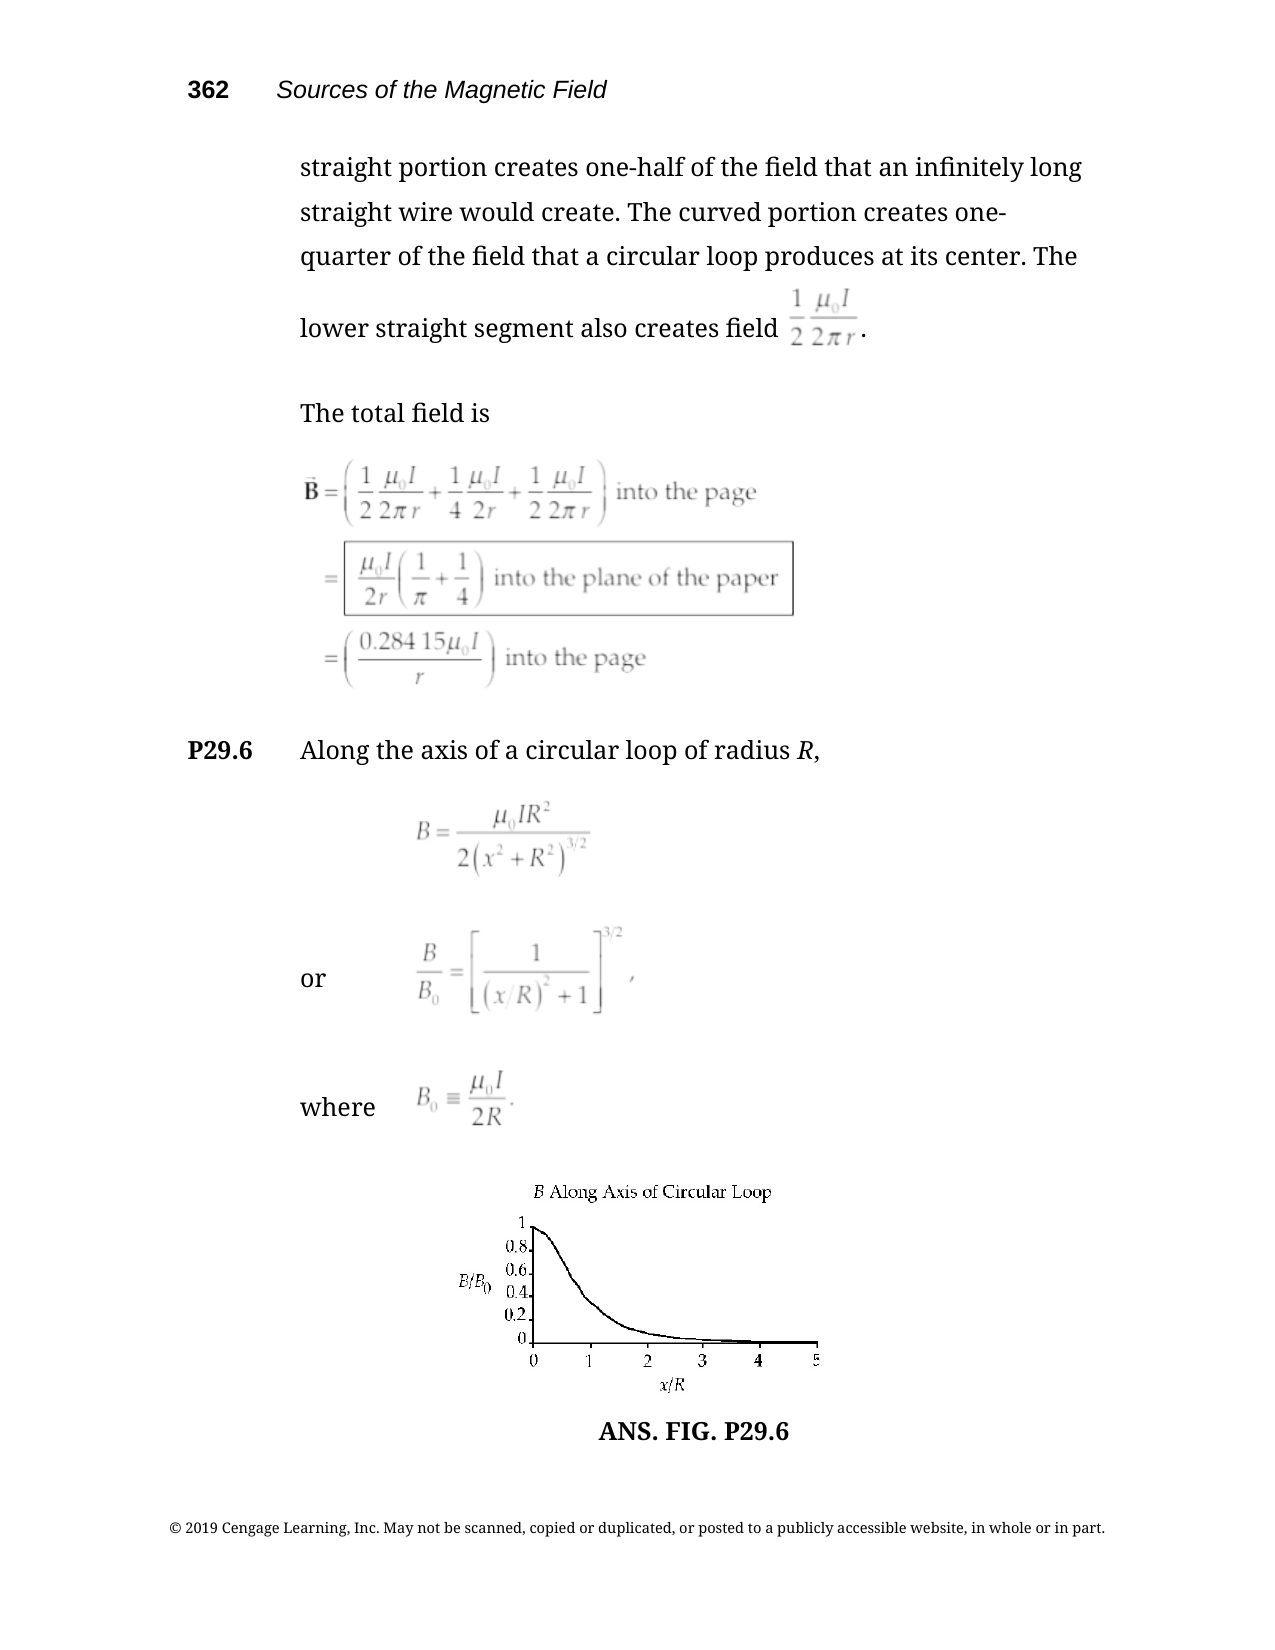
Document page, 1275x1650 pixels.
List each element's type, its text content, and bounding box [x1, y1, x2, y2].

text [187, 150, 1087, 373]
text where [187, 1064, 1087, 1149]
picture [455, 1178, 820, 1397]
text P29.6 Along the axis of a circular loop of radius R, [187, 732, 1087, 766]
text The total field is [187, 396, 1087, 430]
text or [187, 921, 1087, 1035]
